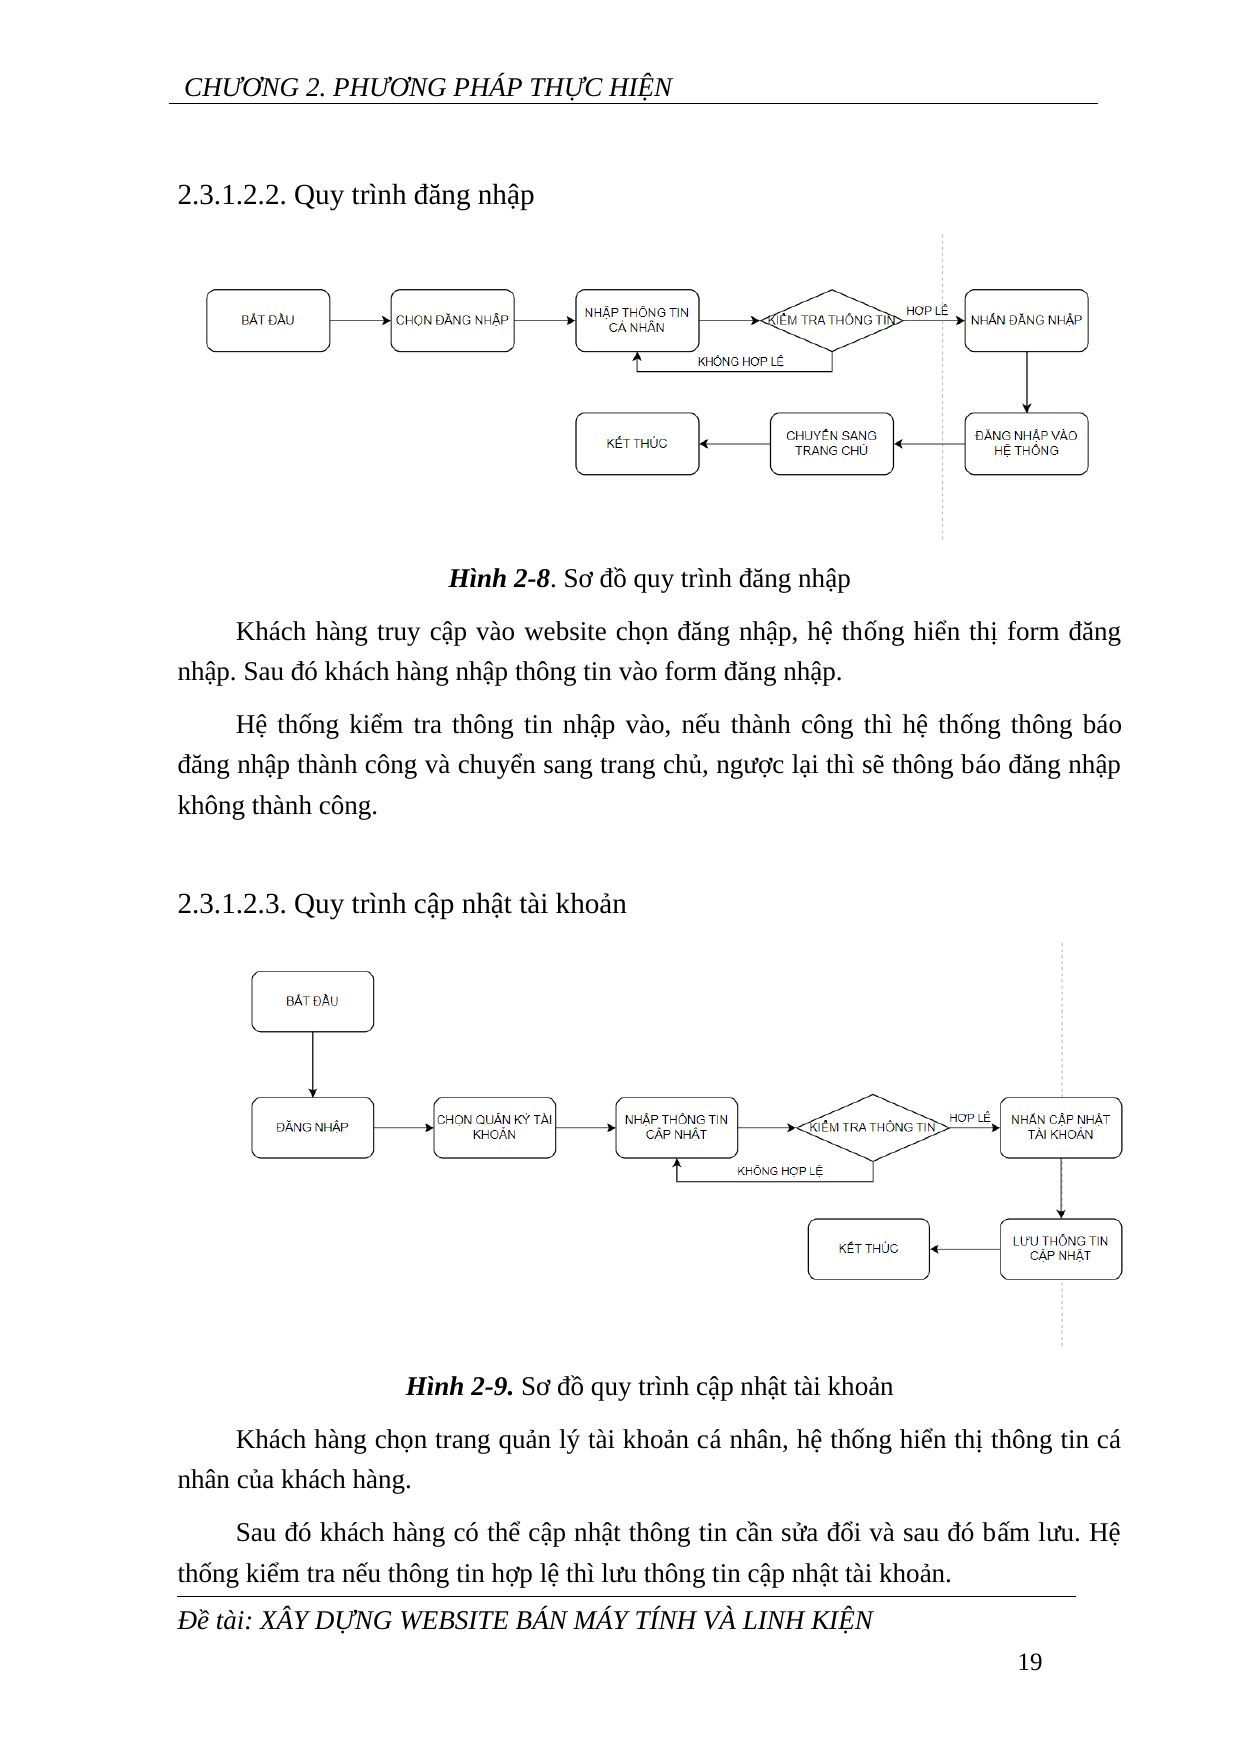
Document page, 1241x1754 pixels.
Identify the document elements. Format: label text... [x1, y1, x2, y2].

text Sau đó khách hàng có thể cập nhật thông tin cần sửa đổi và sau đó bấm lưu. Hệ thống kiểm tra nếu thông tin hợp lệ thì lưu thông tin cập nhật tài khoản. [177, 1517, 1122, 1588]
subtitle Quy trình đăng nhập [177, 177, 1122, 211]
picture [235, 942, 1149, 1349]
text Hệ thống kiểm tra thông tin nhập vào, nếu thành công thì hệ thống thông báo đăng nhập thành công và chuyển sang trang chủ, ngược lại thì sẽ thông báo đăng nhập không thành công. [177, 708, 1122, 820]
picture [194, 233, 1105, 540]
subtitle Quy trình cập nhật tài khoản [177, 886, 1122, 920]
text Khách hàng truy cập vào website chọn đăng nhập, hệ thống hiển thị form đăng nhập. Sau đó khách hàng nhập thông tin vào form đăng nhập. [177, 615, 1122, 686]
text Khách hàng chọn trang quản lý tài khoản cá nhân, hệ thống hiển thị thông tin cá nhân của khách hàng. [177, 1423, 1122, 1495]
